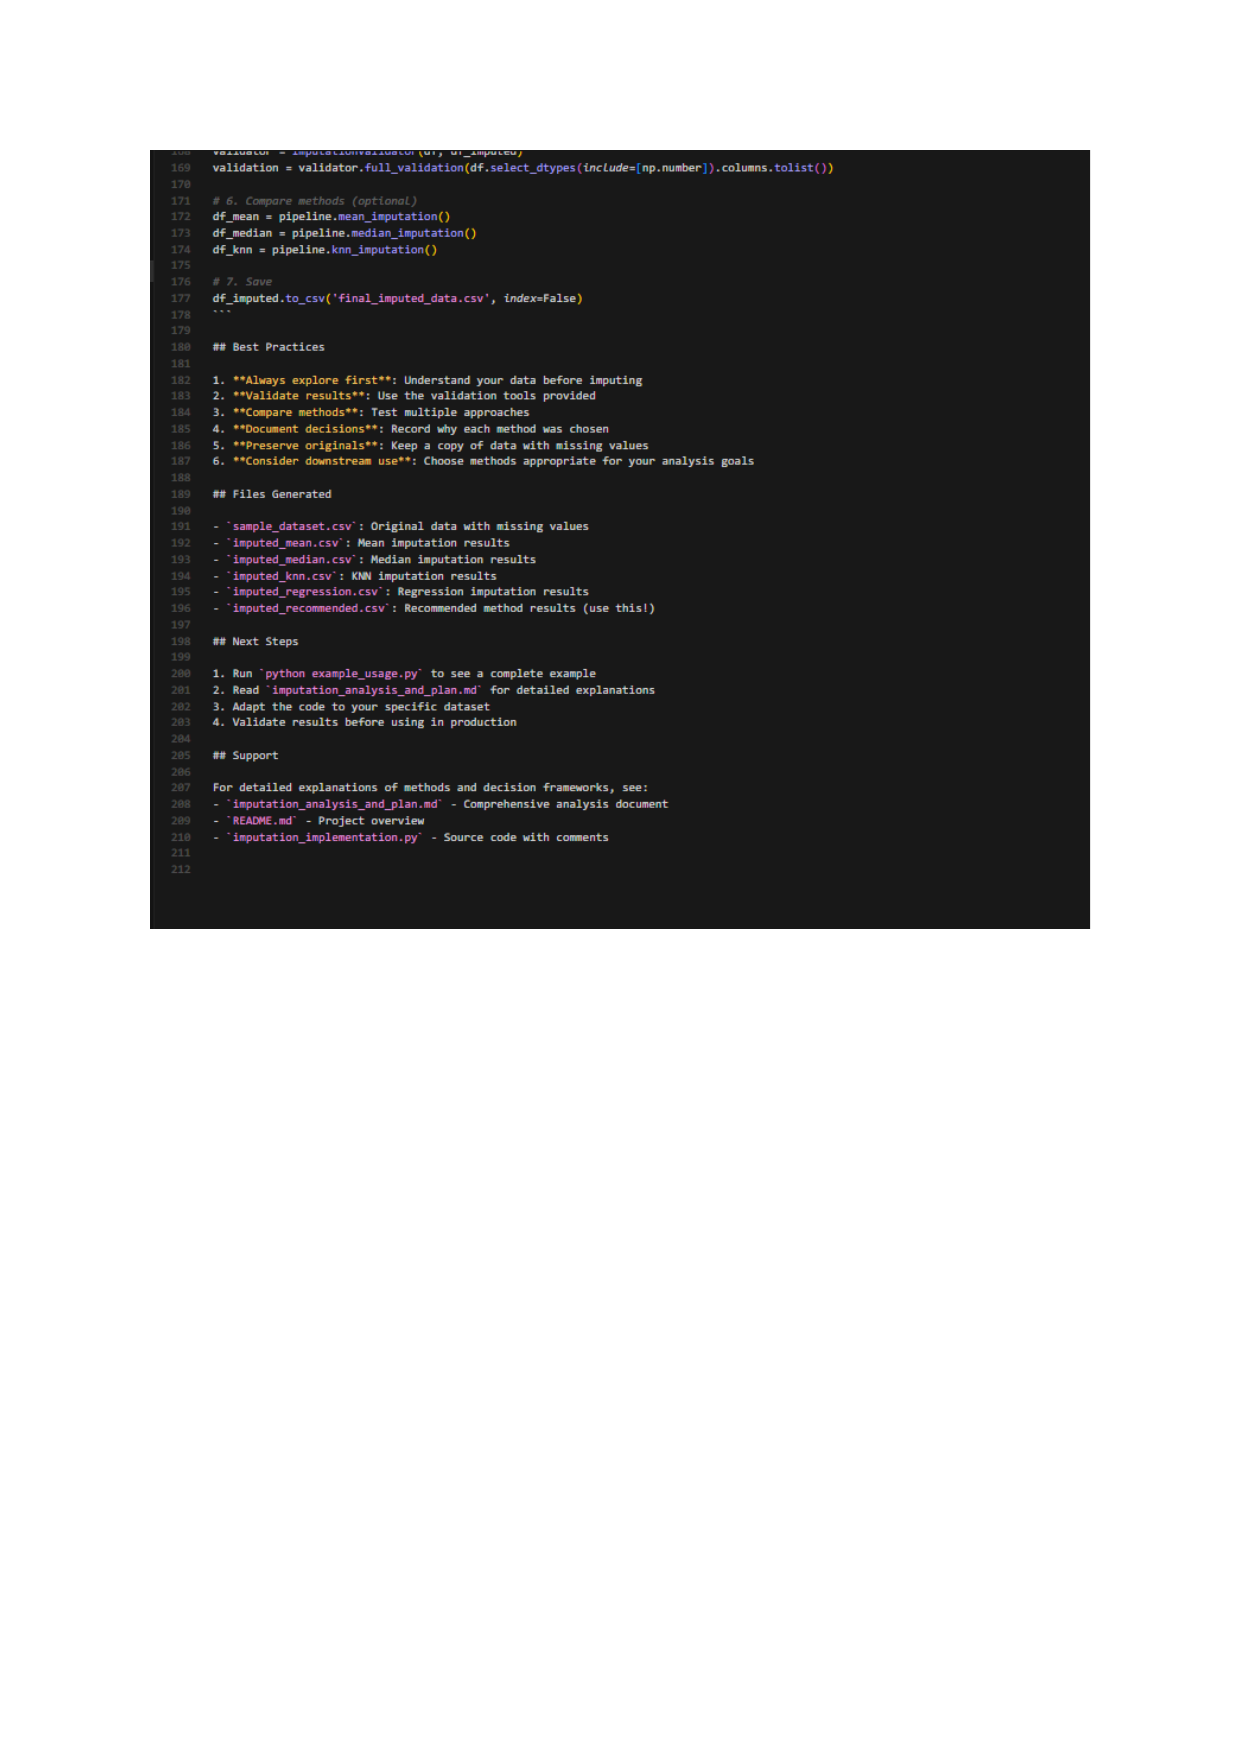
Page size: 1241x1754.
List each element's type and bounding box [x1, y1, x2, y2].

picture [150, 150, 1091, 929]
